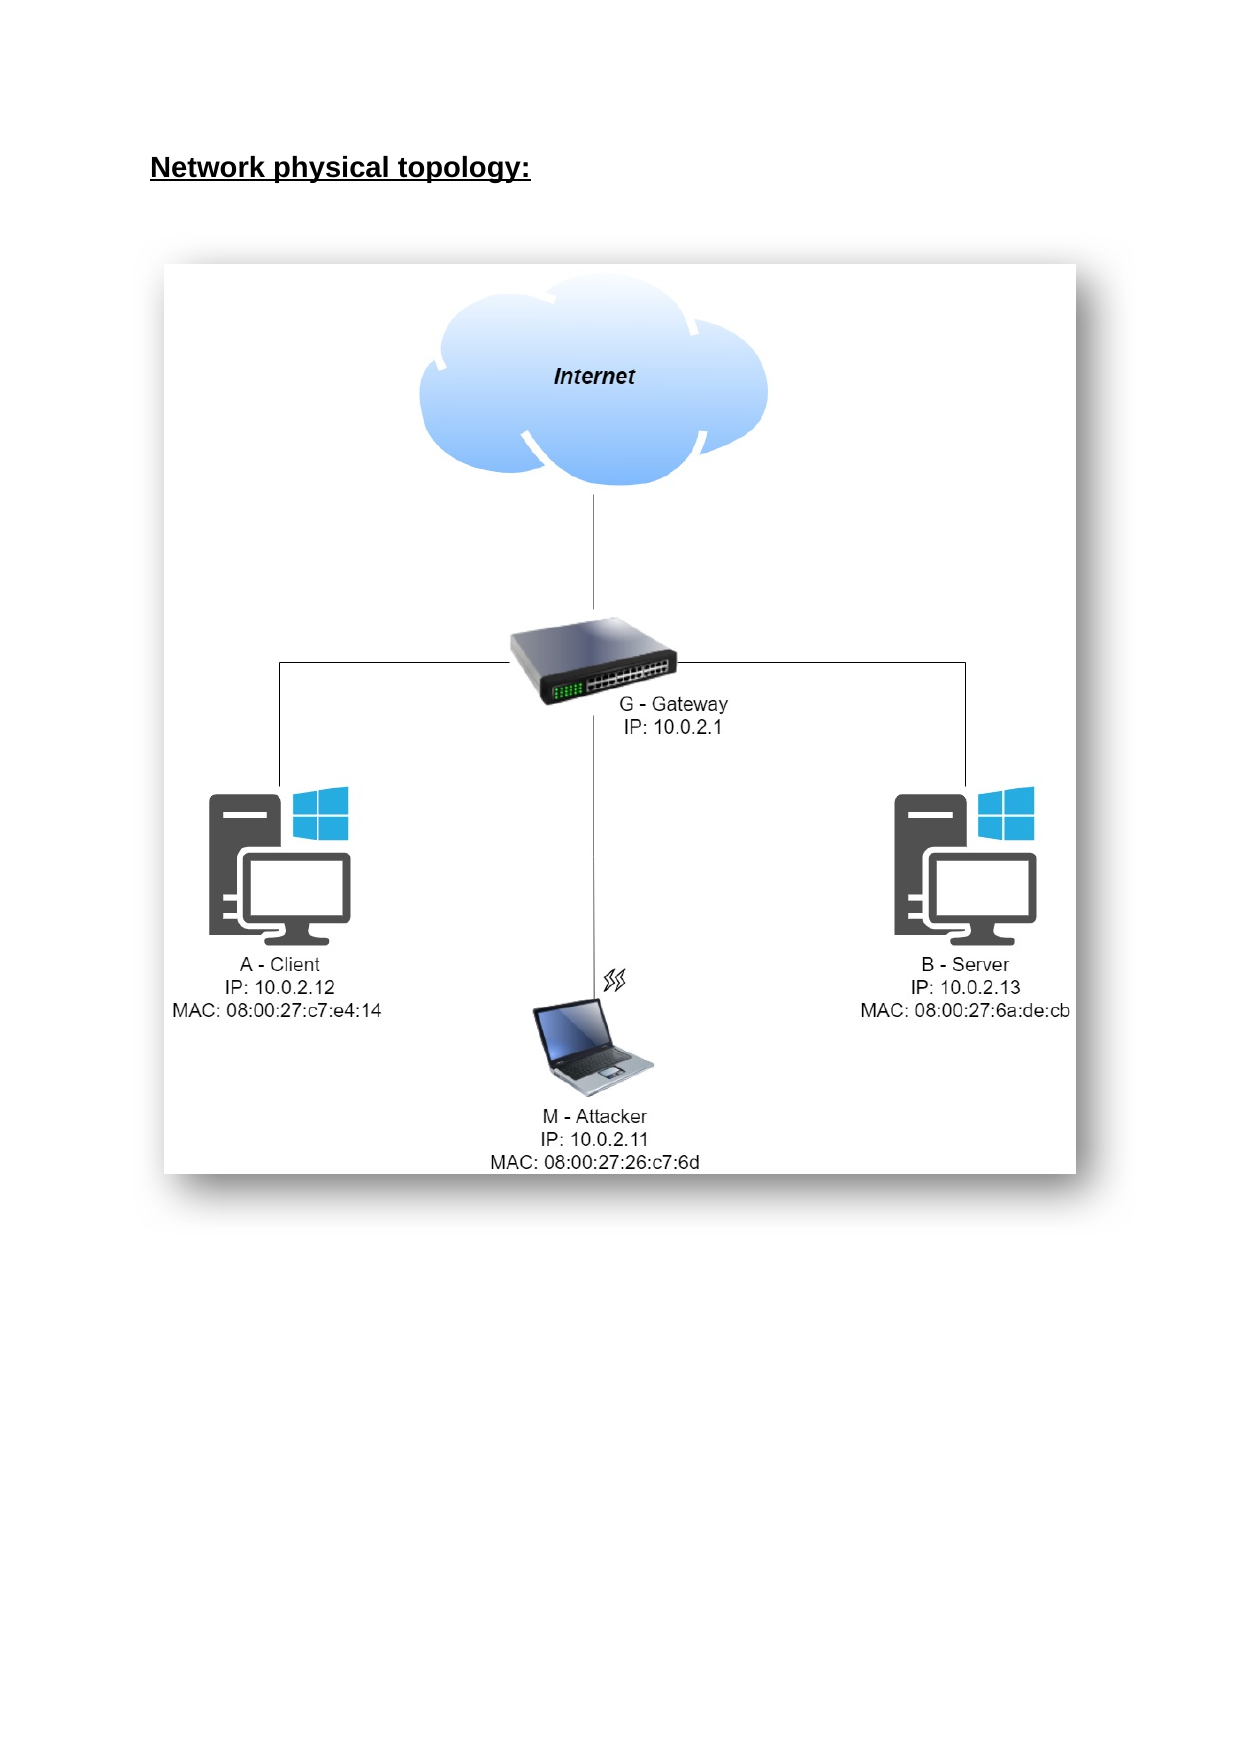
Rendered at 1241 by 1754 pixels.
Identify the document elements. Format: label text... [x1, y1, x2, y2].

picture [164, 264, 1076, 1174]
text Network physical topology: [150, 150, 1090, 183]
